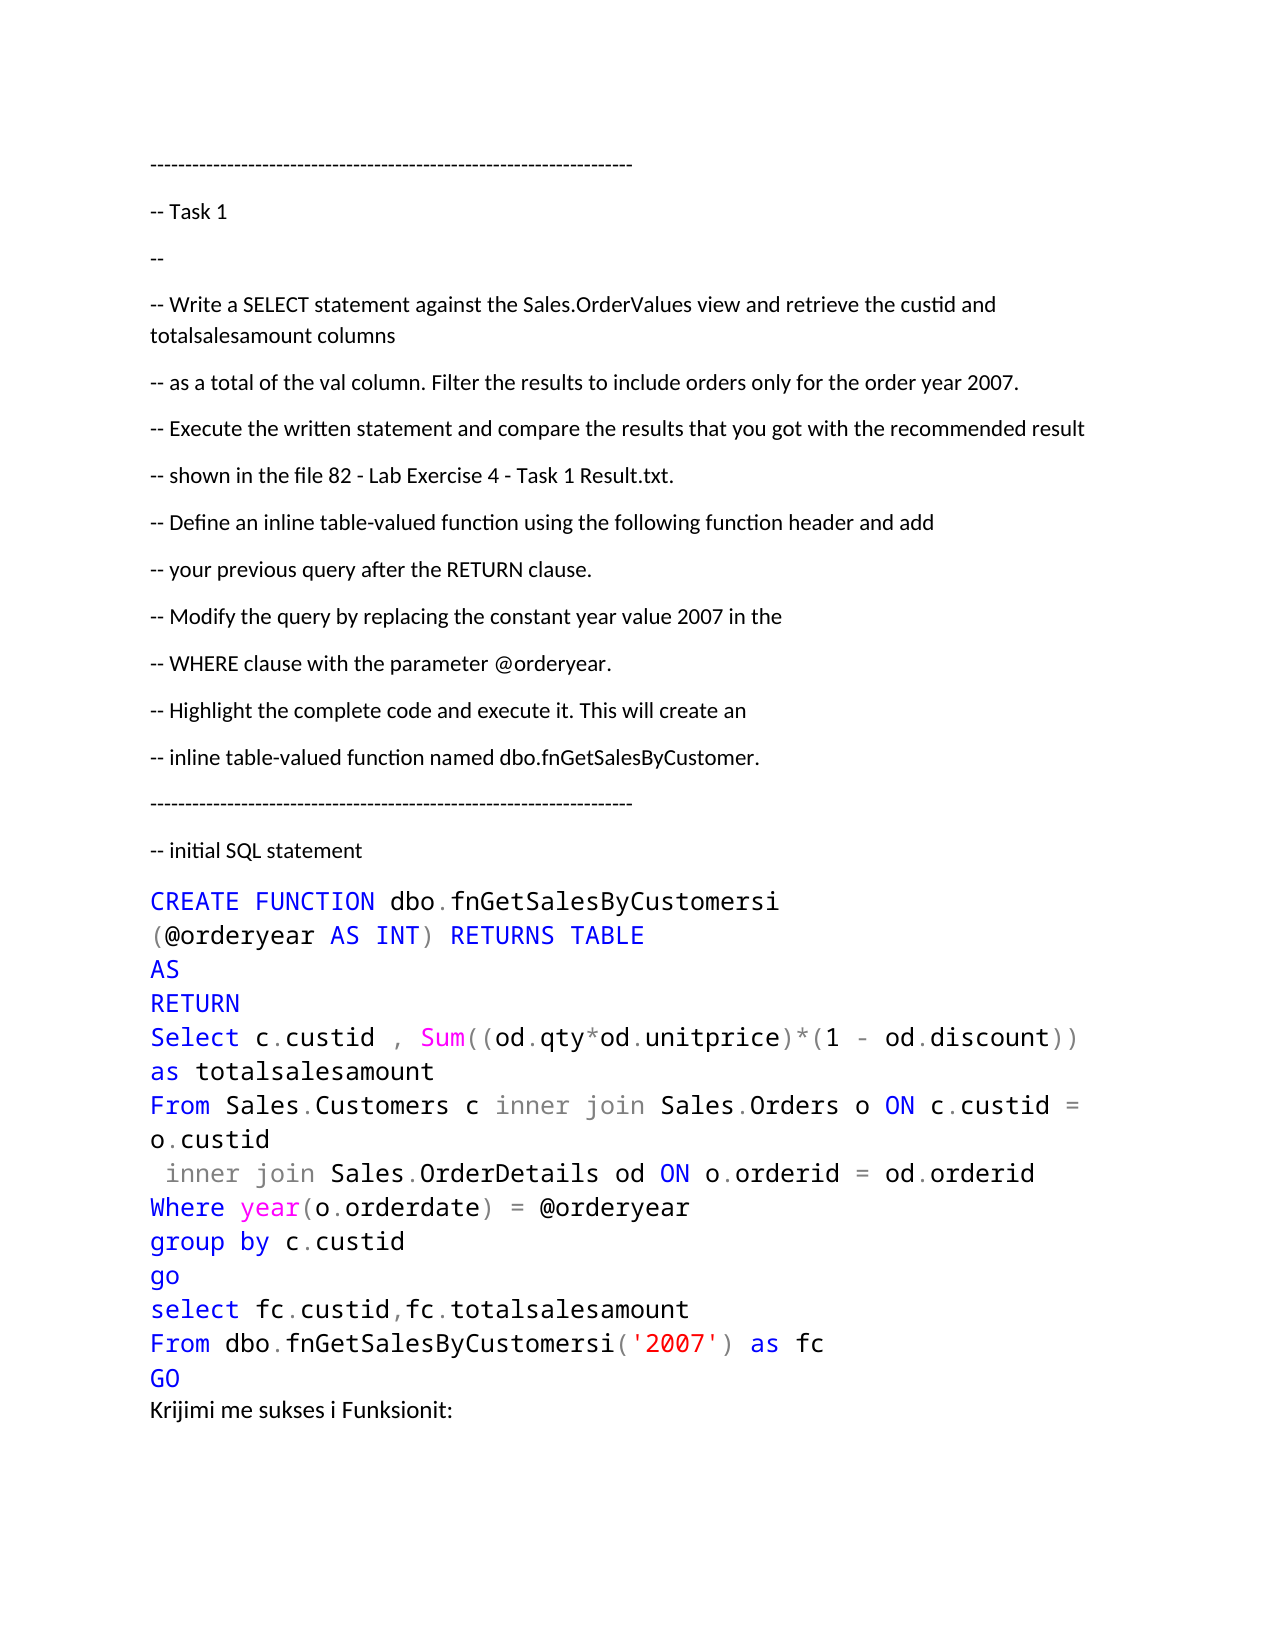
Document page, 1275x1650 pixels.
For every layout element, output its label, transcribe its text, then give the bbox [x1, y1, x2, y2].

text Krijimi me sukses i Funksionit: [150, 1394, 1125, 1425]
text -- WHERE clause with the parameter @orderyear. [150, 649, 1125, 677]
text -- inline table-valued function named dbo.fnGetSalesByCustomer. [150, 743, 1125, 771]
text -- shown in the file 82 - Lab Exercise 4 - Task 1 Result.txt. [150, 461, 1125, 489]
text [150, 150, 1125, 178]
text -- your previous query after the RETURN clause. [150, 555, 1125, 583]
text inner join Sales.OrderDetails od ON o.orderid = od.orderid [150, 1156, 1125, 1190]
text -- Highlight the complete code and execute it. This will create an [150, 696, 1125, 724]
text (@orderyear AS INT) RETURNS TABLE [150, 917, 1125, 951]
text group by c.custid [150, 1224, 1125, 1258]
text -- Write a SELECT statement against the Sales.OrderValues view and retrieve the custid and totalsalesamount columns [150, 291, 1125, 349]
text -- Execute the written statement and compare the results that you got with the recommended result [150, 414, 1125, 443]
text -- Task 1 [150, 197, 1125, 225]
text -- [150, 244, 1125, 272]
text -- initial SQL statement [150, 836, 1125, 864]
text Select c.custid , Sum((od.qty*od.unitprice)*(1 - od.discount)) as totalsalesamount [150, 1019, 1125, 1088]
text AS [150, 951, 1125, 986]
text select fc.custid,fc.totalsalesamount [150, 1292, 1125, 1326]
text GO [150, 1360, 1125, 1394]
text Where year(o.orderdate) = @orderyear [150, 1190, 1125, 1224]
text --------------------------------------------------------------------- [150, 789, 1125, 818]
text From dbo.fnGetSalesByCustomersi('2007') as fc [150, 1326, 1125, 1360]
text go [150, 1258, 1125, 1292]
text From Sales.Customers c inner join Sales.Orders o ON c.custid = o.custid [150, 1088, 1125, 1156]
text -- Define an inline table-valued function using the following function header and add [150, 508, 1125, 536]
text -- as a total of the val column. Filter the results to include orders only for the order year 2007. [150, 368, 1125, 396]
text RETURN [150, 986, 1125, 1019]
text CREATE FUNCTION dbo.fnGetSalesByCustomersi [150, 883, 1125, 917]
text -- Modify the query by replacing the constant year value 2007 in the [150, 602, 1125, 630]
